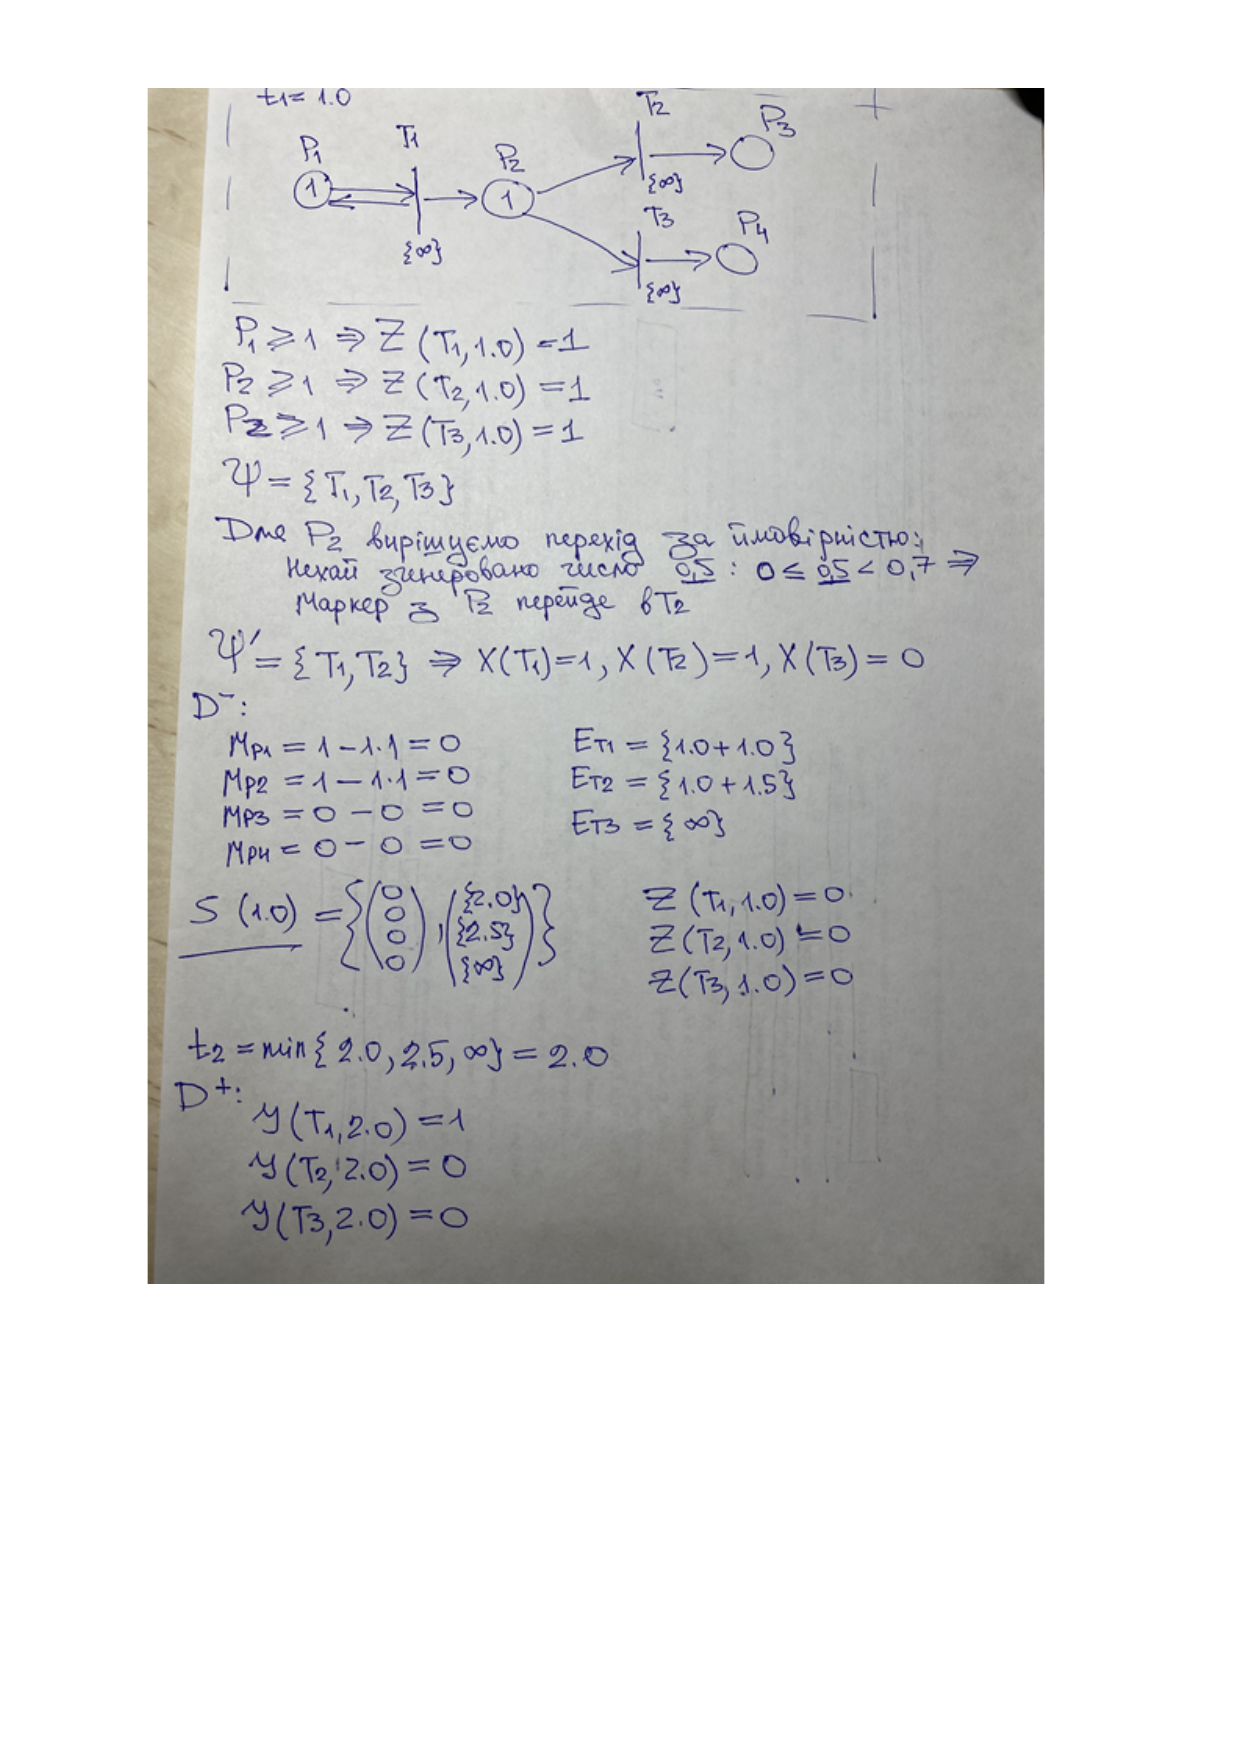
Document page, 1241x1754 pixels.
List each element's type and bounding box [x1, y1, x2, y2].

picture [147, 88, 1045, 1284]
